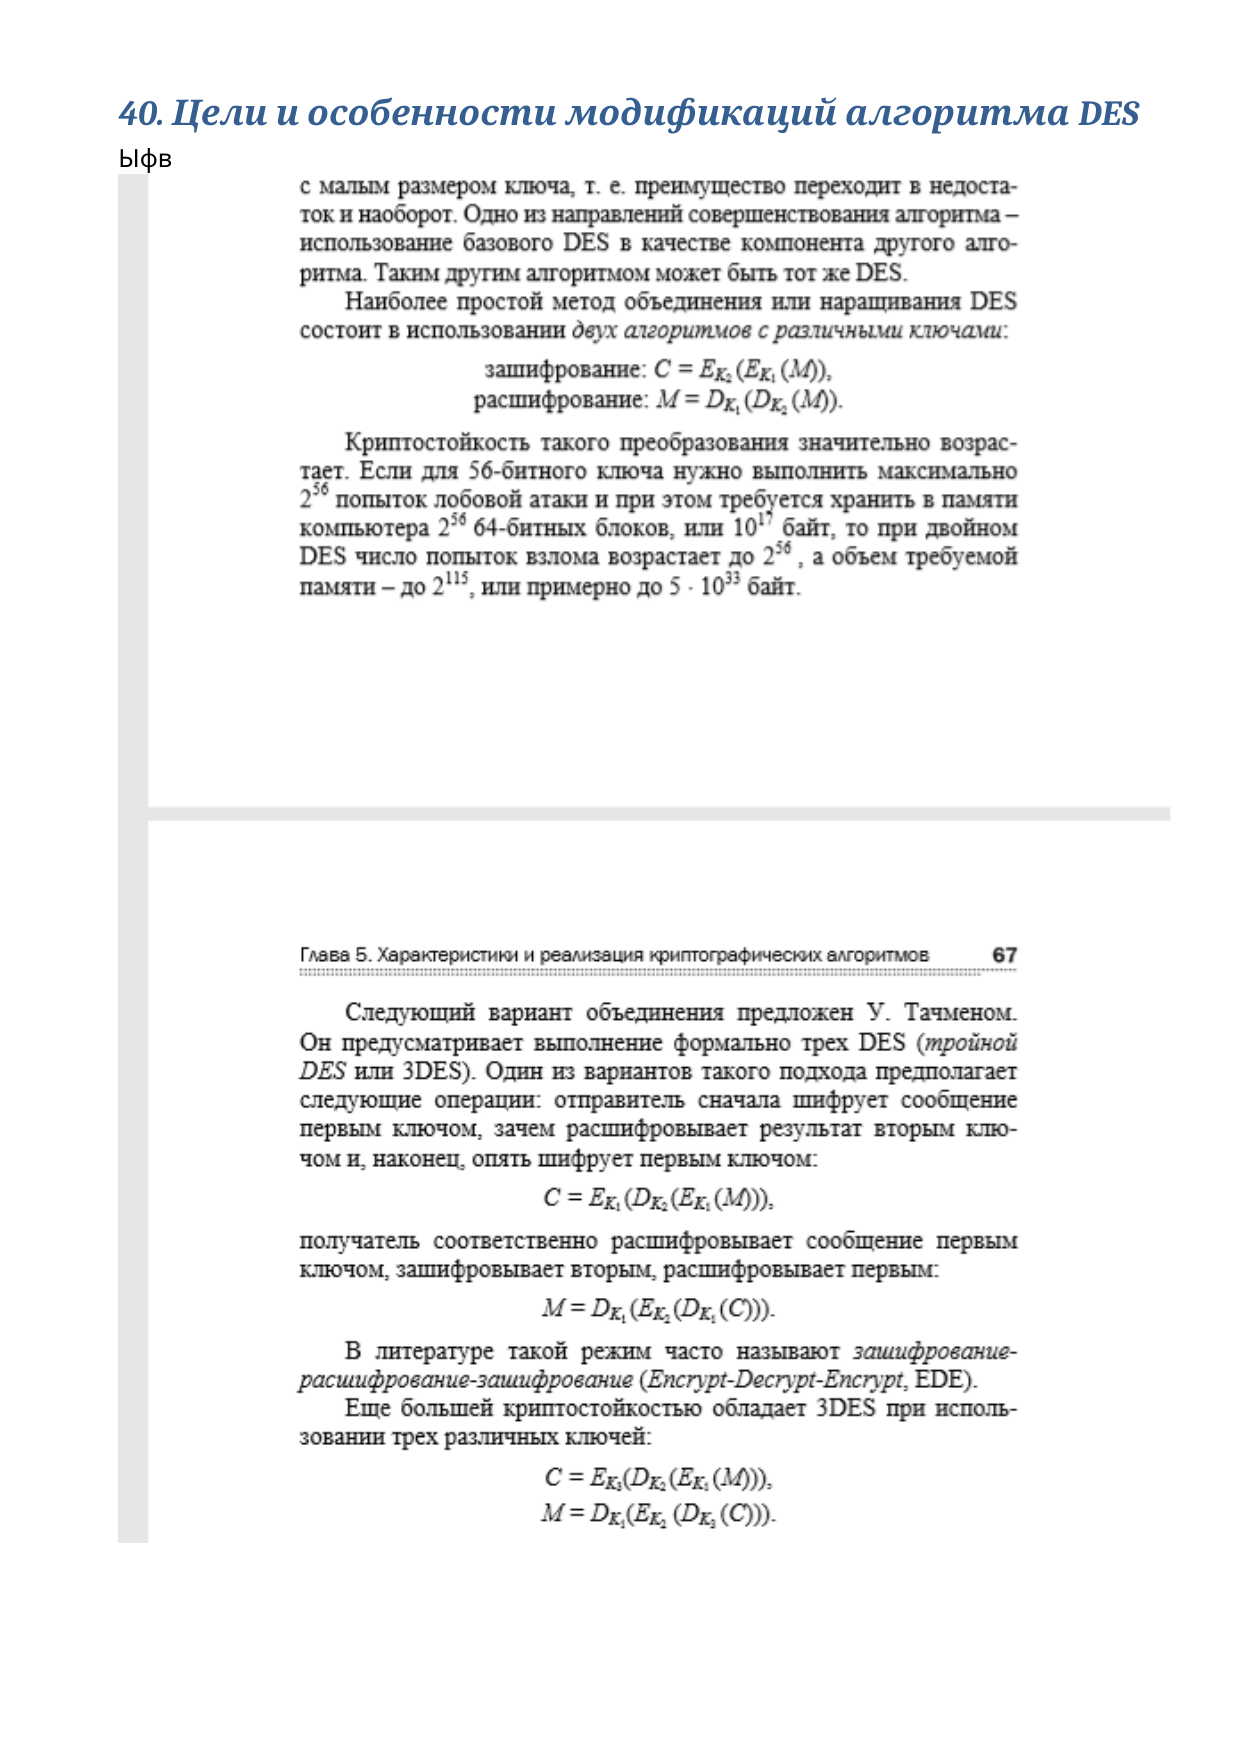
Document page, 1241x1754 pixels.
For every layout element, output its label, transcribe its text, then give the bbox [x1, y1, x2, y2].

text Ыфв [118, 141, 1181, 174]
picture [118, 174, 1171, 1543]
subtitle 40. Цели и особенности модификаций алгоритма DES [118, 93, 1181, 134]
